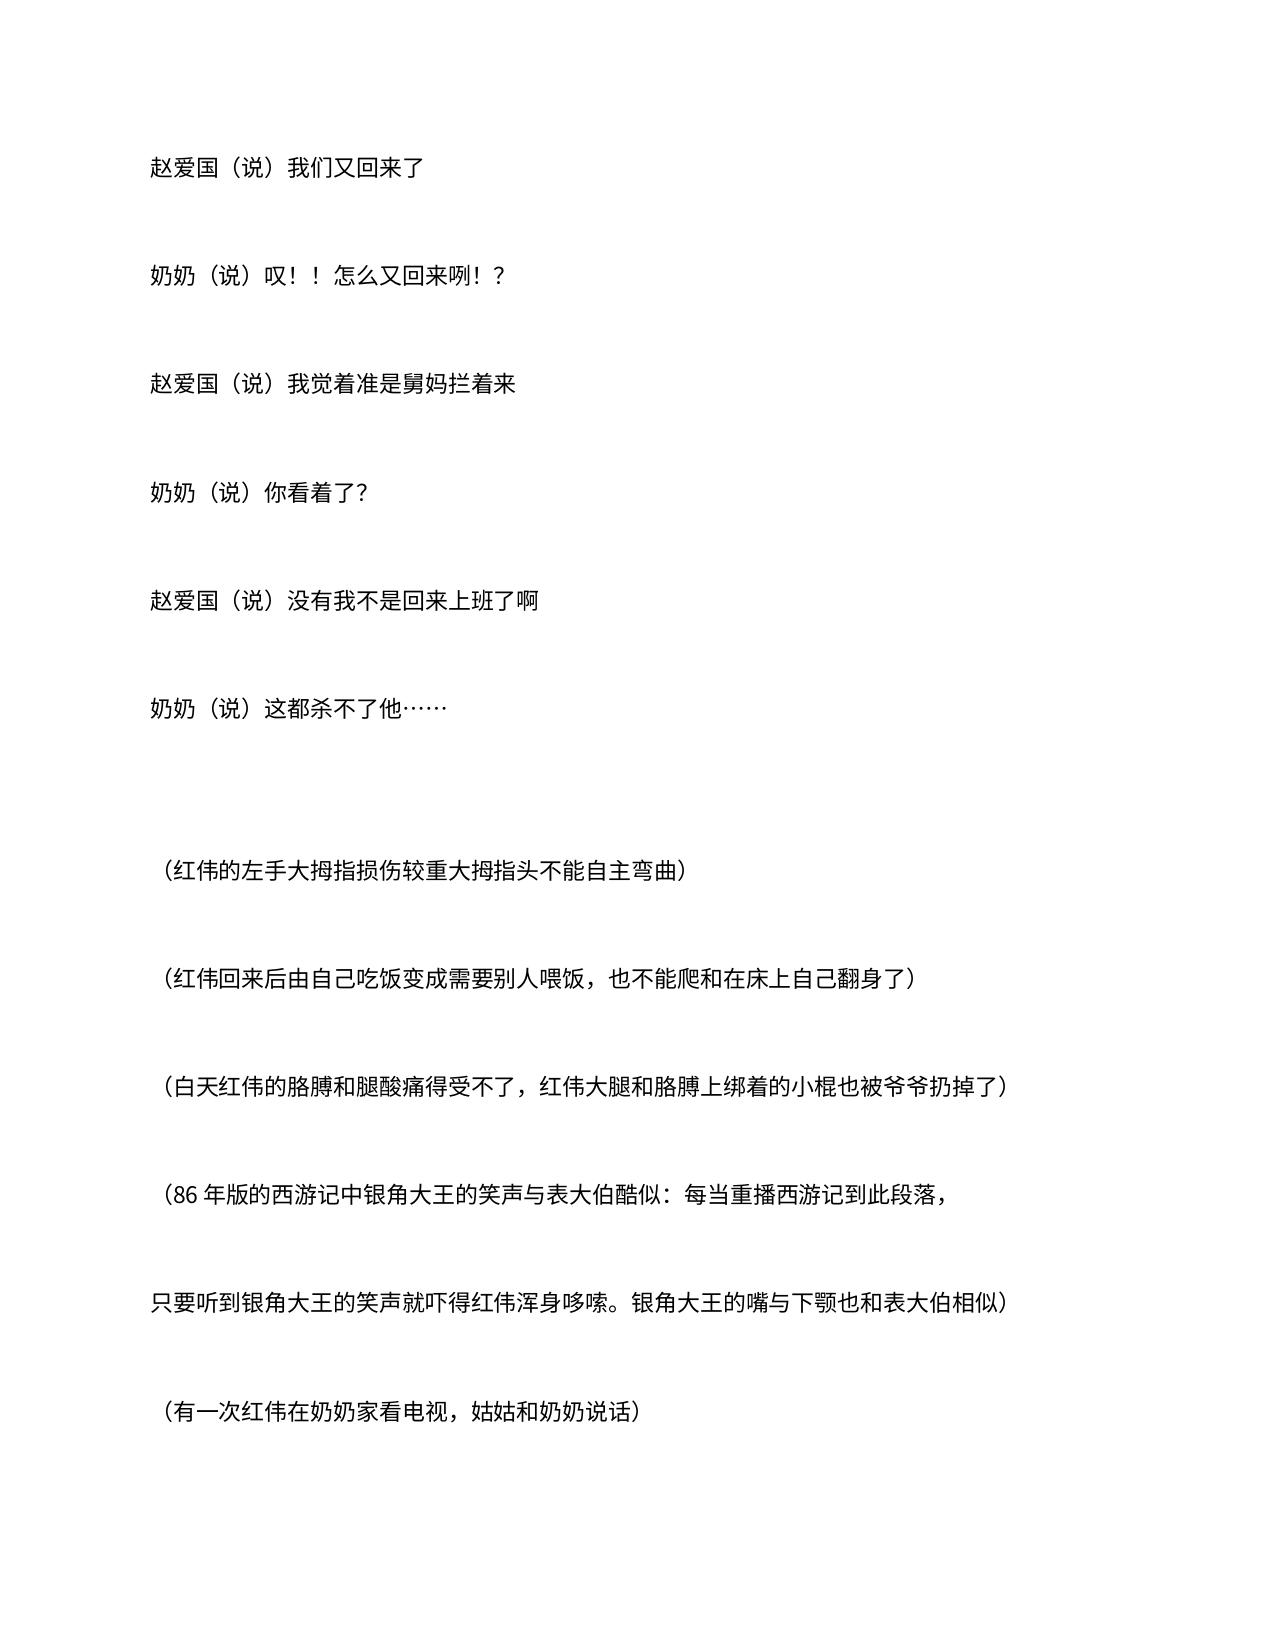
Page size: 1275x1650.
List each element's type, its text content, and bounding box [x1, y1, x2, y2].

text 奶奶（说）你看着了？ [150, 474, 1125, 508]
text （红伟回来后由自己吃饭变成需要别人喂饭，也不能爬和在床上自己翻身了） [150, 961, 1125, 994]
text （有一次红伟在奶奶家看电视，姑姑和奶奶说话） [150, 1393, 1125, 1427]
text 奶奶（说）这都杀不了他…… [150, 691, 1125, 724]
text 赵爱国（说）我们又回来了 [150, 150, 1125, 183]
text （白天红伟的胳膊和腿酸痛得受不了，红伟大腿和胳膊上绑着的小棍也被爷爷扔掉了） [150, 1069, 1125, 1102]
text 奶奶（说）叹！！怎么又回来咧！？ [150, 258, 1125, 291]
text 赵爱国（说）我觉着准是舅妈拦着来 [150, 366, 1125, 399]
text 只要听到银角大王的笑声就吓得红伟浑身哆嗦。银角大王的嘴与下颚也和表大伯相似） [150, 1285, 1125, 1318]
text （86年版的西游记中银角大王的笑声与表大伯酷似：每当重播西游记到此段落， [150, 1177, 1125, 1210]
text 赵爱国（说）没有我不是回来上班了啊 [150, 582, 1125, 616]
text （红伟的左手大拇指损伤较重大拇指头不能自主弯曲） [150, 853, 1125, 886]
